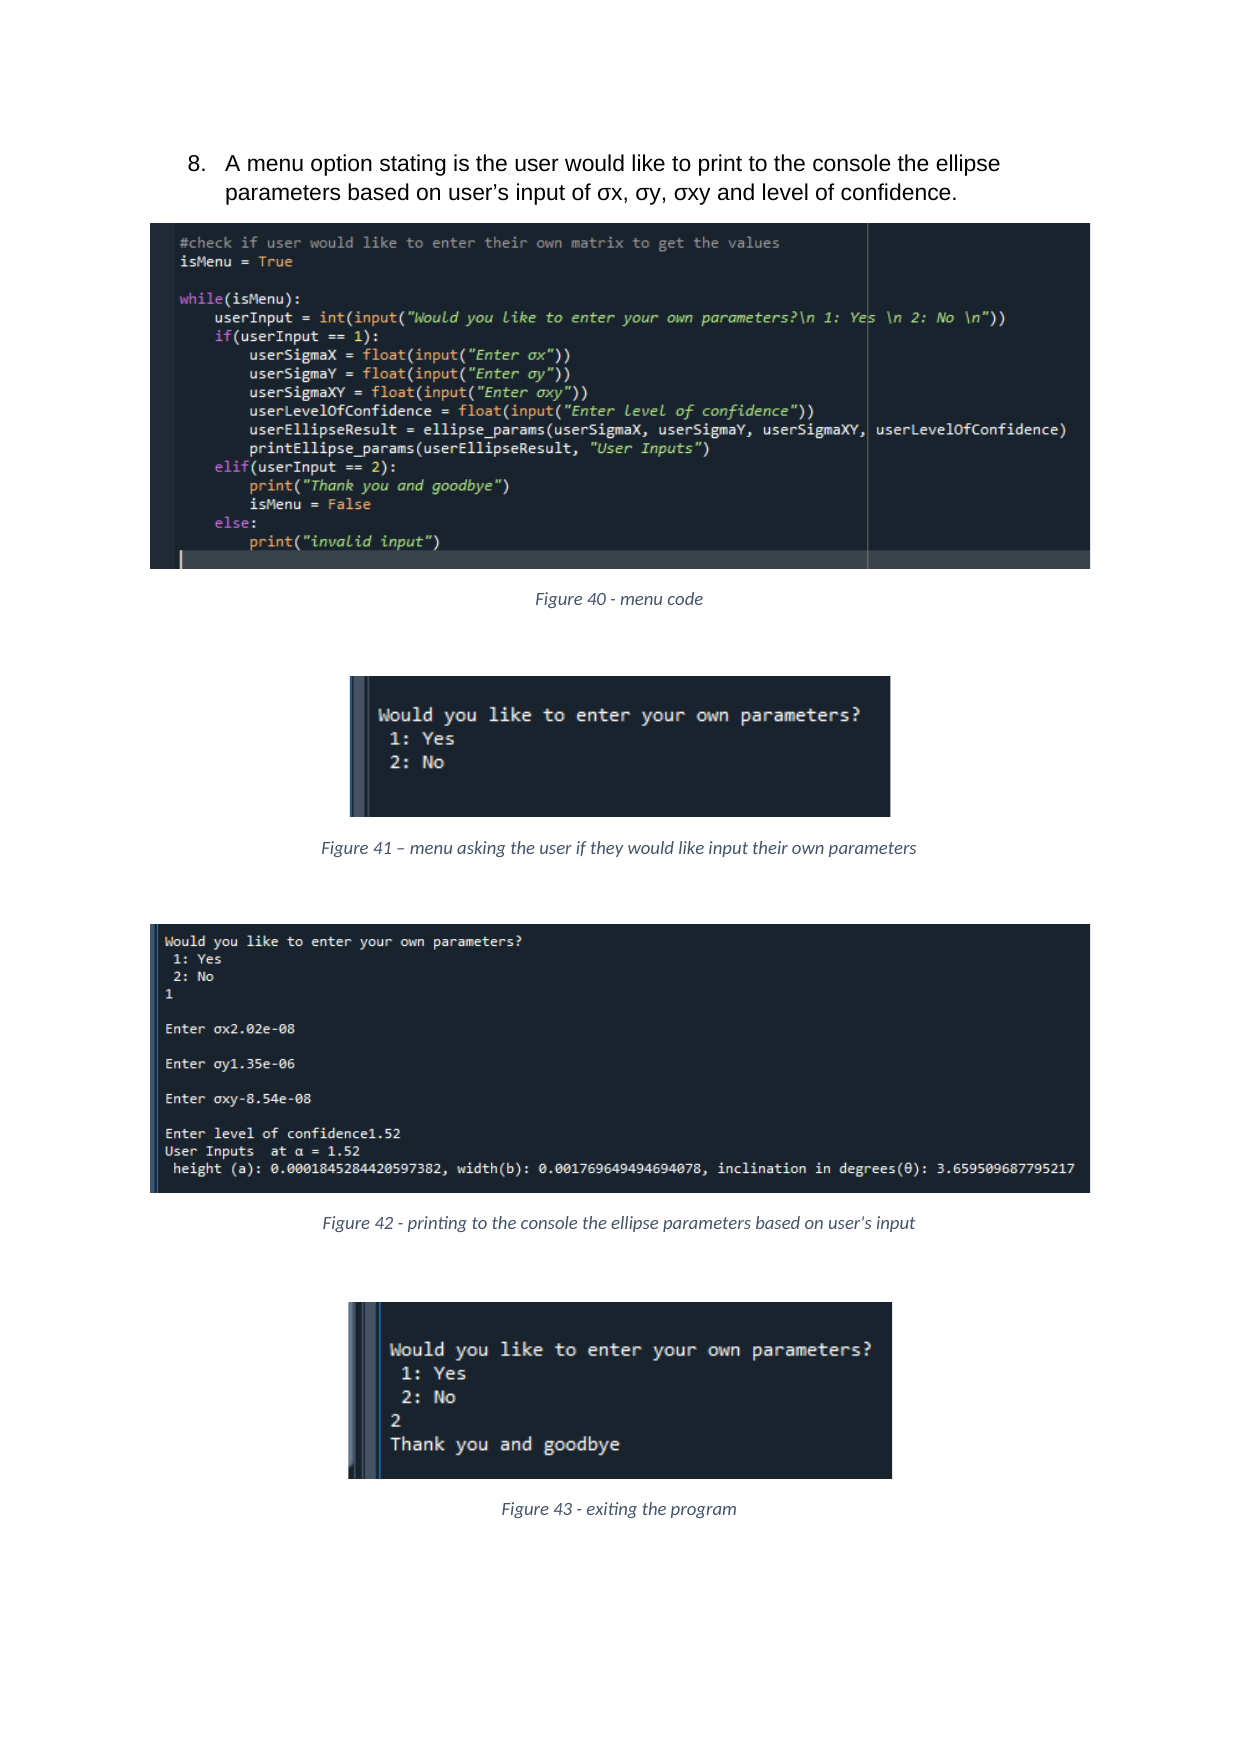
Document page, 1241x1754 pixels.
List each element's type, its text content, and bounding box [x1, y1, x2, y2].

picture [150, 223, 1091, 569]
picture [150, 924, 1091, 1193]
picture [348, 1302, 893, 1479]
text Figure 43 - exiting the program [150, 1497, 1090, 1520]
picture [349, 676, 891, 817]
text Figure 41 – menu asking the user if they would like input their own parameters [150, 836, 1090, 859]
text Figure 42 - printing to the console the ellipse parameters based on user's input [150, 1211, 1090, 1234]
list A menu option stating is the user would like to print to the console the ellipse parameters based on user’s input of σx, σy, σxy and level of confidence. [187, 150, 1090, 205]
text Figure 40 - menu code [150, 588, 1090, 611]
